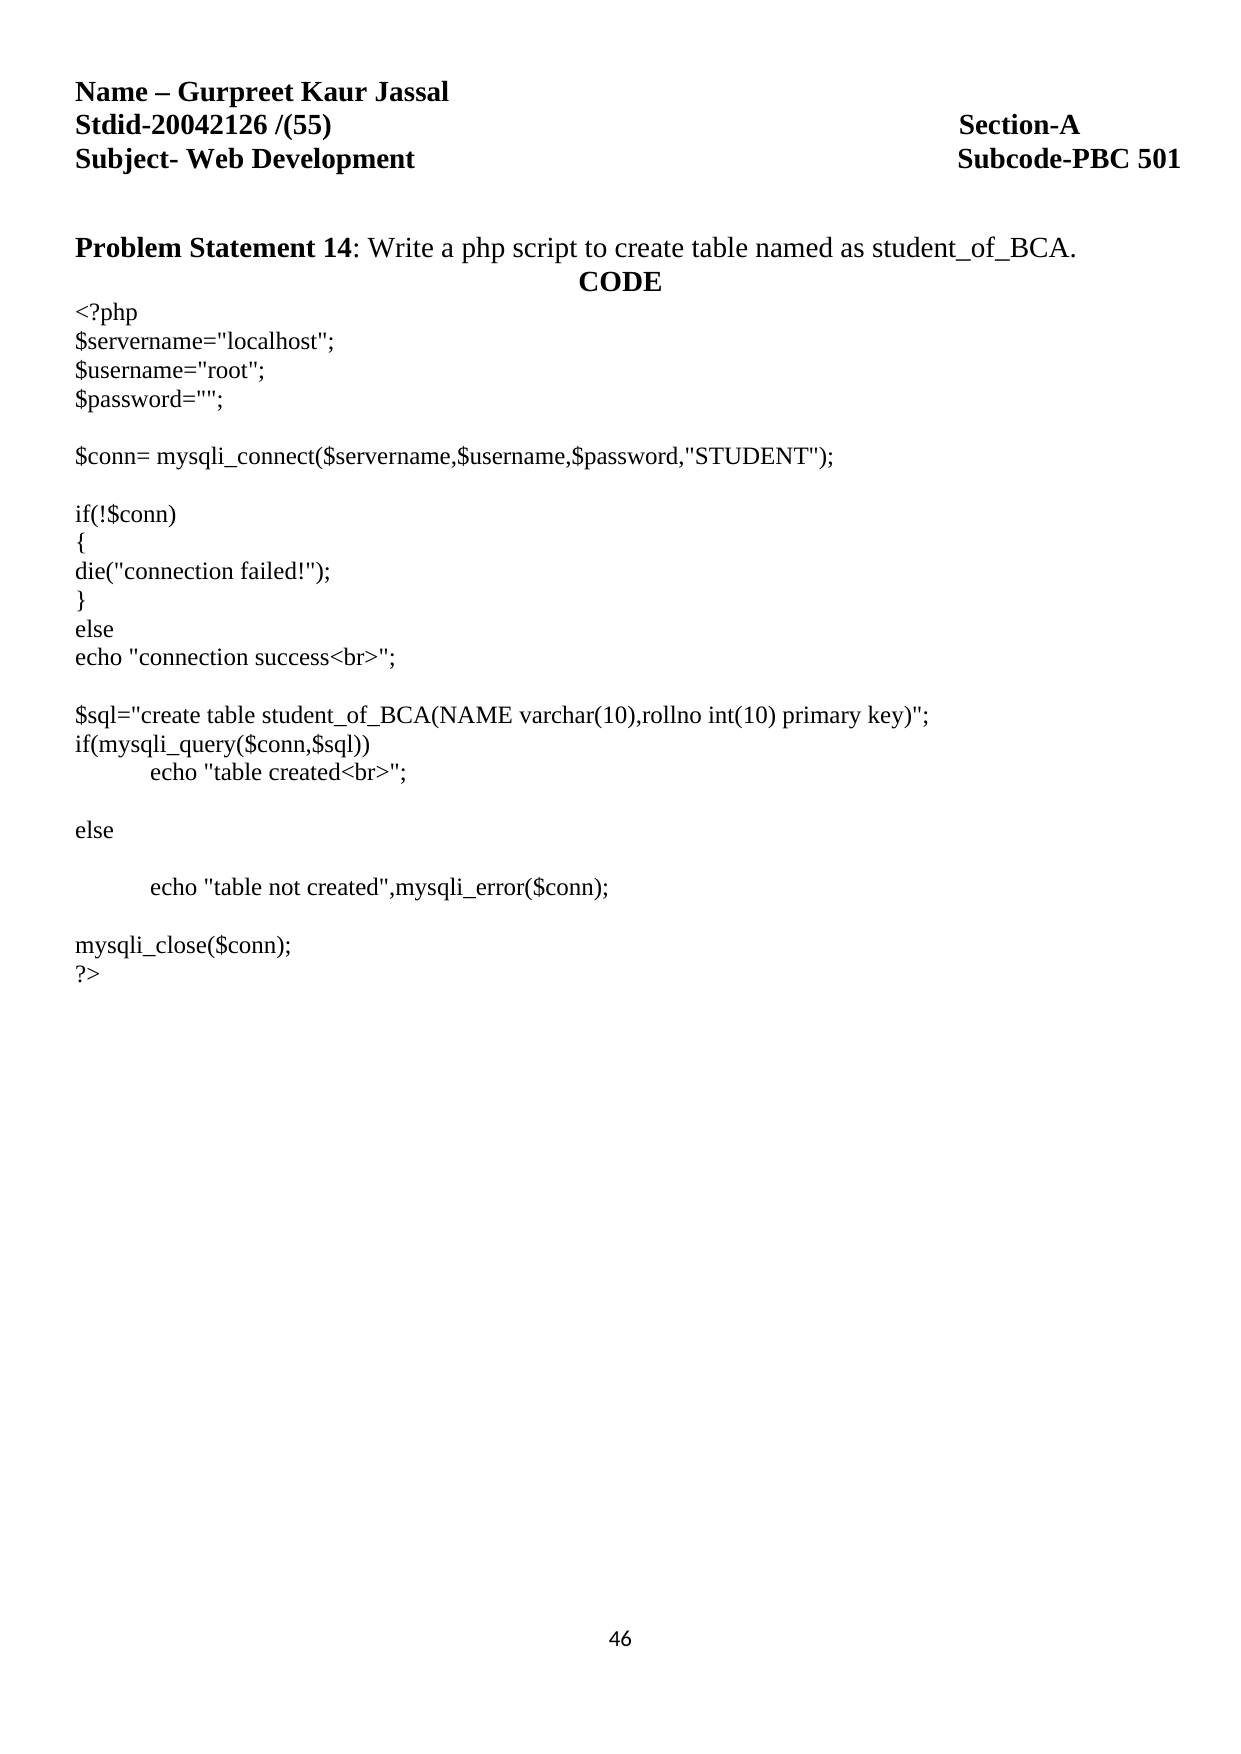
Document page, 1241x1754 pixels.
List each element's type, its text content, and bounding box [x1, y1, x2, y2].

text Problem Statement 14: Write a php script to create table named as student_of_BCA. [75, 230, 1165, 264]
text $username="root"; [75, 355, 1165, 384]
text else [75, 614, 1165, 642]
text $sql="create table student_of_BCA(NAME varchar(10),rollno int(10) primary key)"; [75, 700, 1165, 729]
text <?php [75, 297, 1165, 326]
text else [75, 815, 1165, 844]
text echo "table created<br>"; [75, 757, 1165, 786]
text $conn= mysqli_connect($servername,$username,$password,"STUDENT"); [75, 441, 1165, 470]
text echo "table not created",mysqli_error($conn); [75, 872, 1165, 901]
text CODE [75, 264, 1165, 297]
text ?> [75, 959, 1165, 987]
text die("connection failed!"); [75, 556, 1165, 585]
text $password=""; [75, 384, 1165, 412]
text if(mysqli_query($conn,$sql)) [75, 729, 1165, 757]
text echo "connection success<br>"; [75, 642, 1165, 671]
text { [75, 527, 1165, 556]
text mysqli_close($conn); [75, 930, 1165, 959]
text } [75, 585, 1165, 614]
text $servername="localhost"; [75, 326, 1165, 355]
text if(!$conn) [75, 499, 1165, 527]
